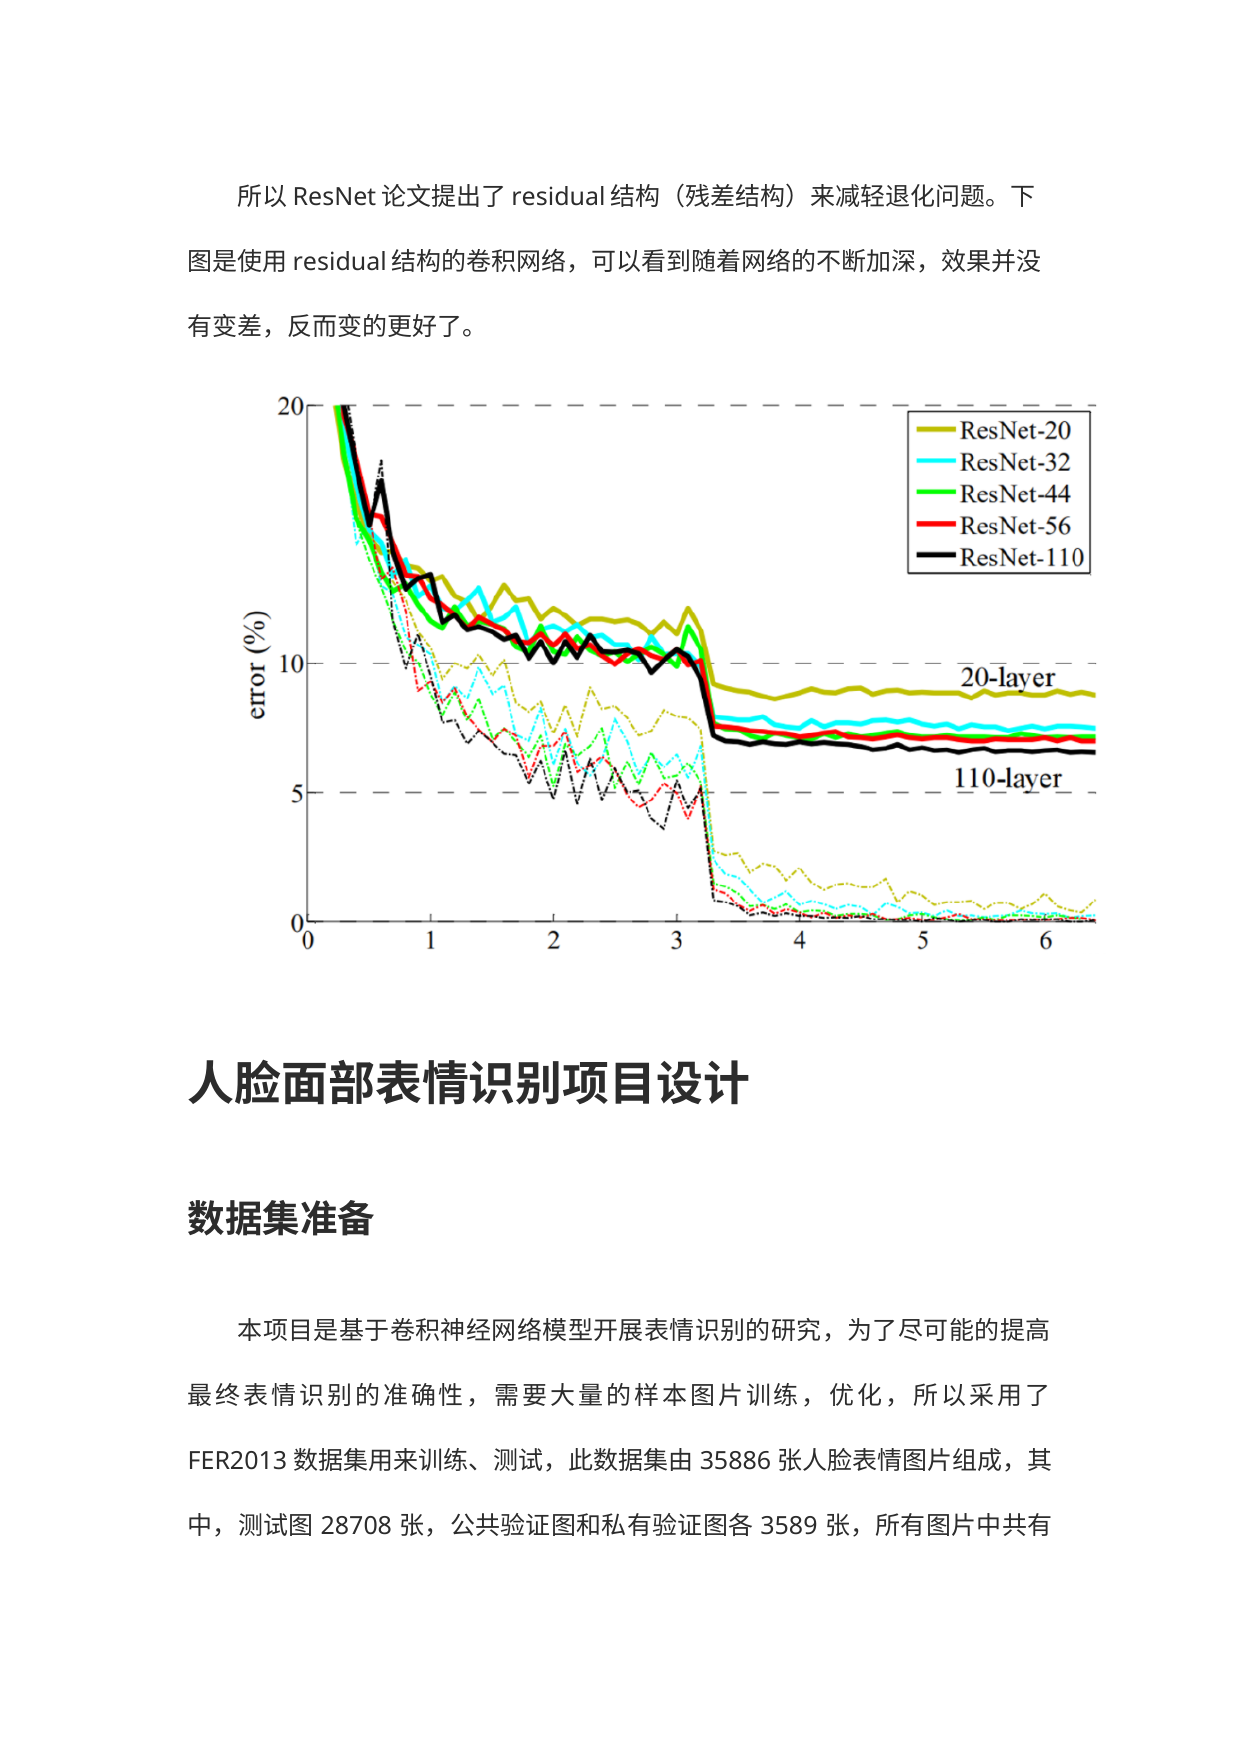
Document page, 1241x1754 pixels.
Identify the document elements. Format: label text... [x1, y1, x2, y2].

text 所以ResNet论文提出了residual结构（残差结构）来减轻退化问题。下图是使用residual结构的卷积网络，可以看到随着网络的不断加深，效果并没有变差，反而变的更好了。 [187, 162, 1053, 357]
subtitle 人脸面部表情识别项目设计 [187, 1031, 1053, 1128]
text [187, 1296, 1053, 1556]
subtitle 数据集准备 [187, 1183, 1053, 1248]
picture [237, 391, 1109, 954]
